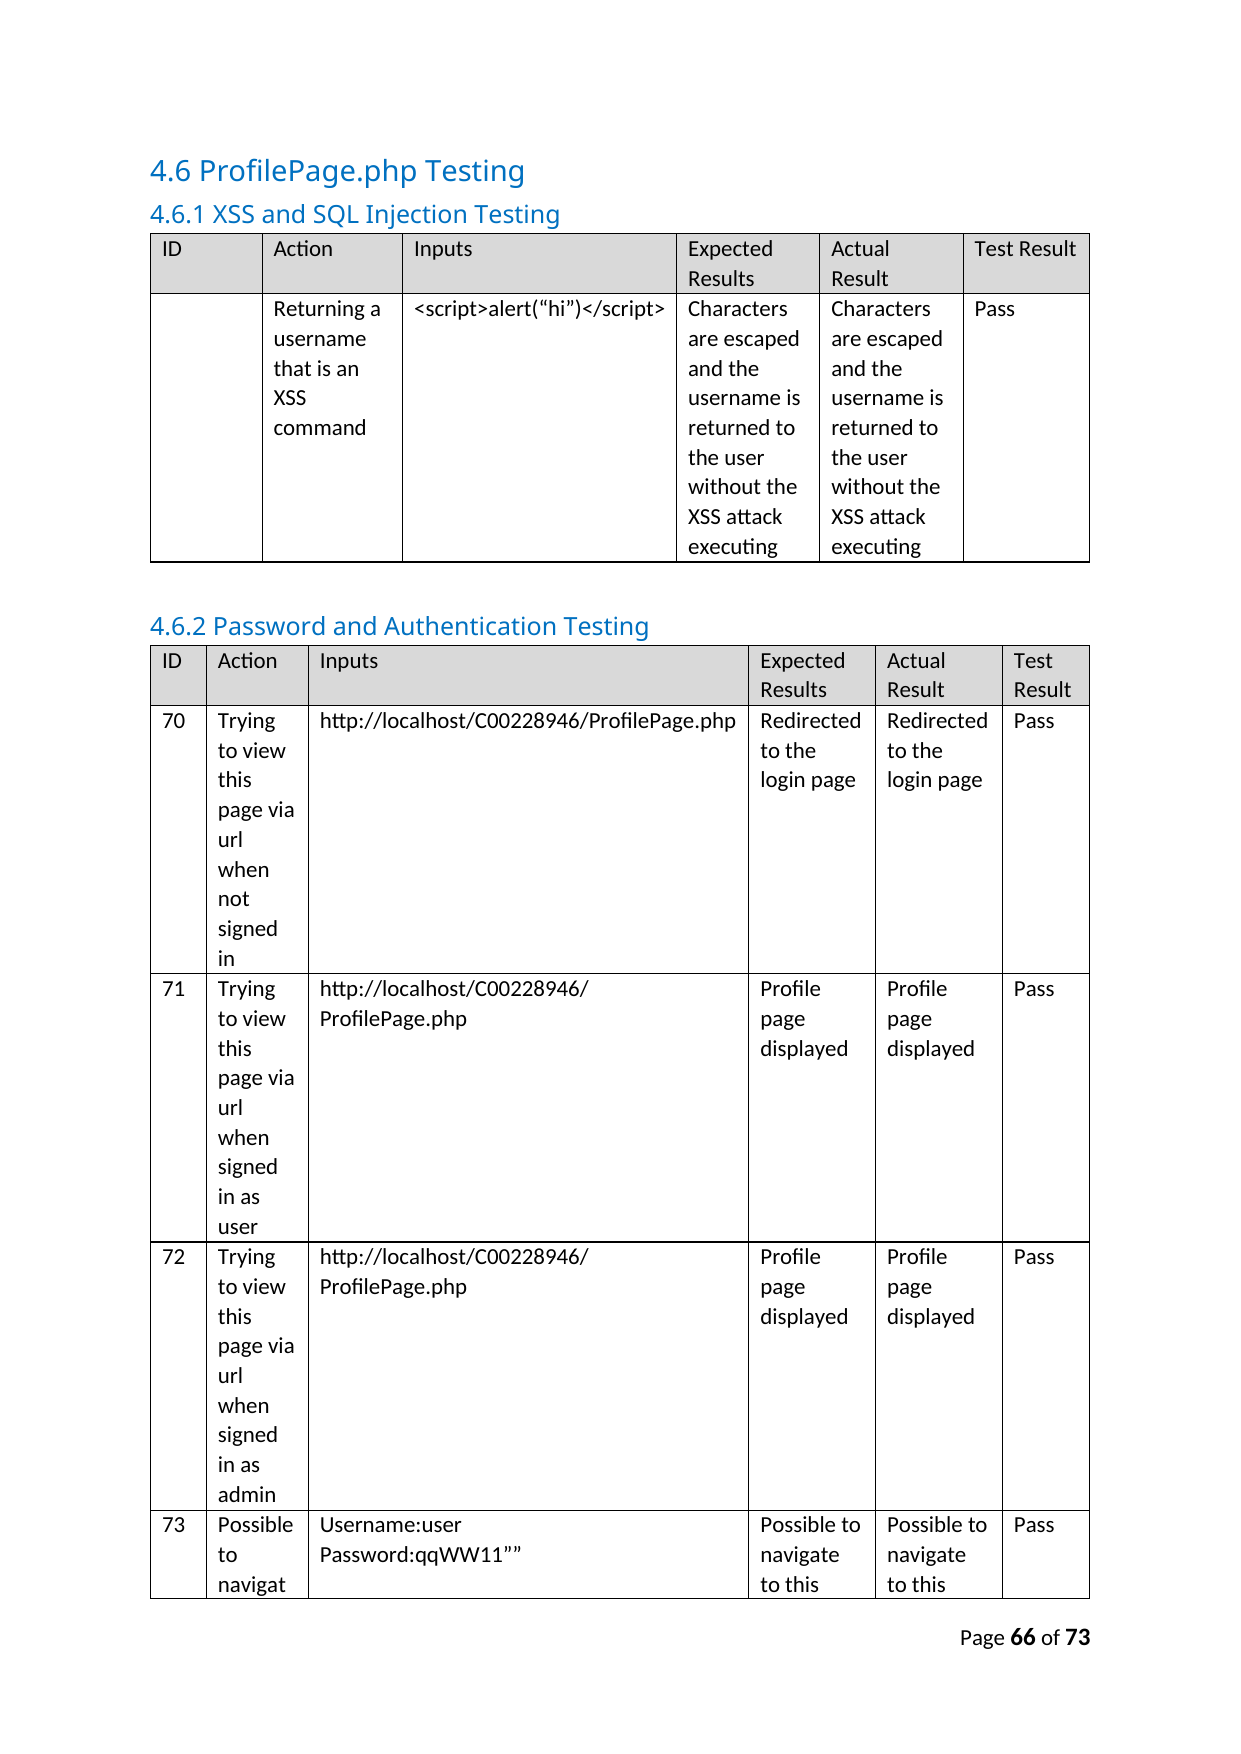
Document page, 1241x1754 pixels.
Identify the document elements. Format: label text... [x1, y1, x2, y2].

table_header Test Result [1003, 646, 1089, 705]
table_cell Characters are escaped and the username is returned to the user without the XSS attack executing [820, 294, 963, 561]
table_cell [151, 294, 262, 561]
table_header ID [151, 646, 206, 705]
table_header Expected Results [677, 234, 819, 293]
table_cell 71 [151, 974, 206, 1241]
table_cell Trying to view this page via url when not signed in [207, 706, 308, 973]
subtitle 4.6.1 XSS and SQL Injection Testing [150, 197, 1090, 231]
table_cell http://localhost/C00228946/ ProfilePage.php [309, 1243, 748, 1509]
table_cell Pass [1003, 1243, 1089, 1509]
table_cell http://localhost/C00228946/ProfilePage.php [309, 706, 748, 973]
table_cell Profile page displayed [876, 1243, 1002, 1509]
table_header Test Result [964, 234, 1089, 293]
table_header Inputs [403, 234, 676, 293]
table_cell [749, 1511, 875, 1598]
table_cell Pass [964, 294, 1089, 561]
table_cell Characters are escaped and the username is returned to the user without the XSS attack executing [677, 294, 819, 561]
table_cell Profile page displayed [749, 974, 875, 1241]
table_cell Pass [1003, 1511, 1089, 1598]
table_cell 70 [151, 706, 206, 973]
table_header Actual Result [876, 646, 1002, 705]
table_cell Redirected to the login page [876, 706, 1002, 973]
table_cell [876, 1511, 1002, 1598]
table_cell Redirected to the login page [749, 706, 875, 973]
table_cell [207, 1511, 308, 1598]
table_header Action [207, 646, 308, 705]
table_cell Profile page displayed [749, 1243, 875, 1509]
table_cell Pass [1003, 974, 1089, 1241]
table_cell <script>alert(“hi”)</script> [403, 294, 676, 561]
table_cell 72 [151, 1243, 206, 1509]
table_cell Trying to view this page via url when signed in as user [207, 974, 308, 1241]
subtitle 4.6 ProfilePage.php Testing [150, 150, 1090, 190]
table_cell Pass [1003, 706, 1089, 973]
table_header Actual Result [820, 234, 963, 293]
table_cell Profile page displayed [876, 974, 1002, 1241]
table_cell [309, 1511, 748, 1598]
table_cell http://localhost/C00228946/ ProfilePage.php [309, 974, 748, 1241]
table_cell Trying to view this page via url when signed in as admin [207, 1243, 308, 1509]
table_cell 73 [151, 1511, 206, 1598]
table_header ID [151, 234, 262, 293]
subtitle 4.6.2 Password and Authentication Testing [150, 609, 1090, 643]
table_cell Returning a username that is an XSS command [263, 294, 402, 561]
table_header Expected Results [749, 646, 875, 705]
table_header Action [263, 234, 402, 293]
table_header Inputs [309, 646, 748, 705]
